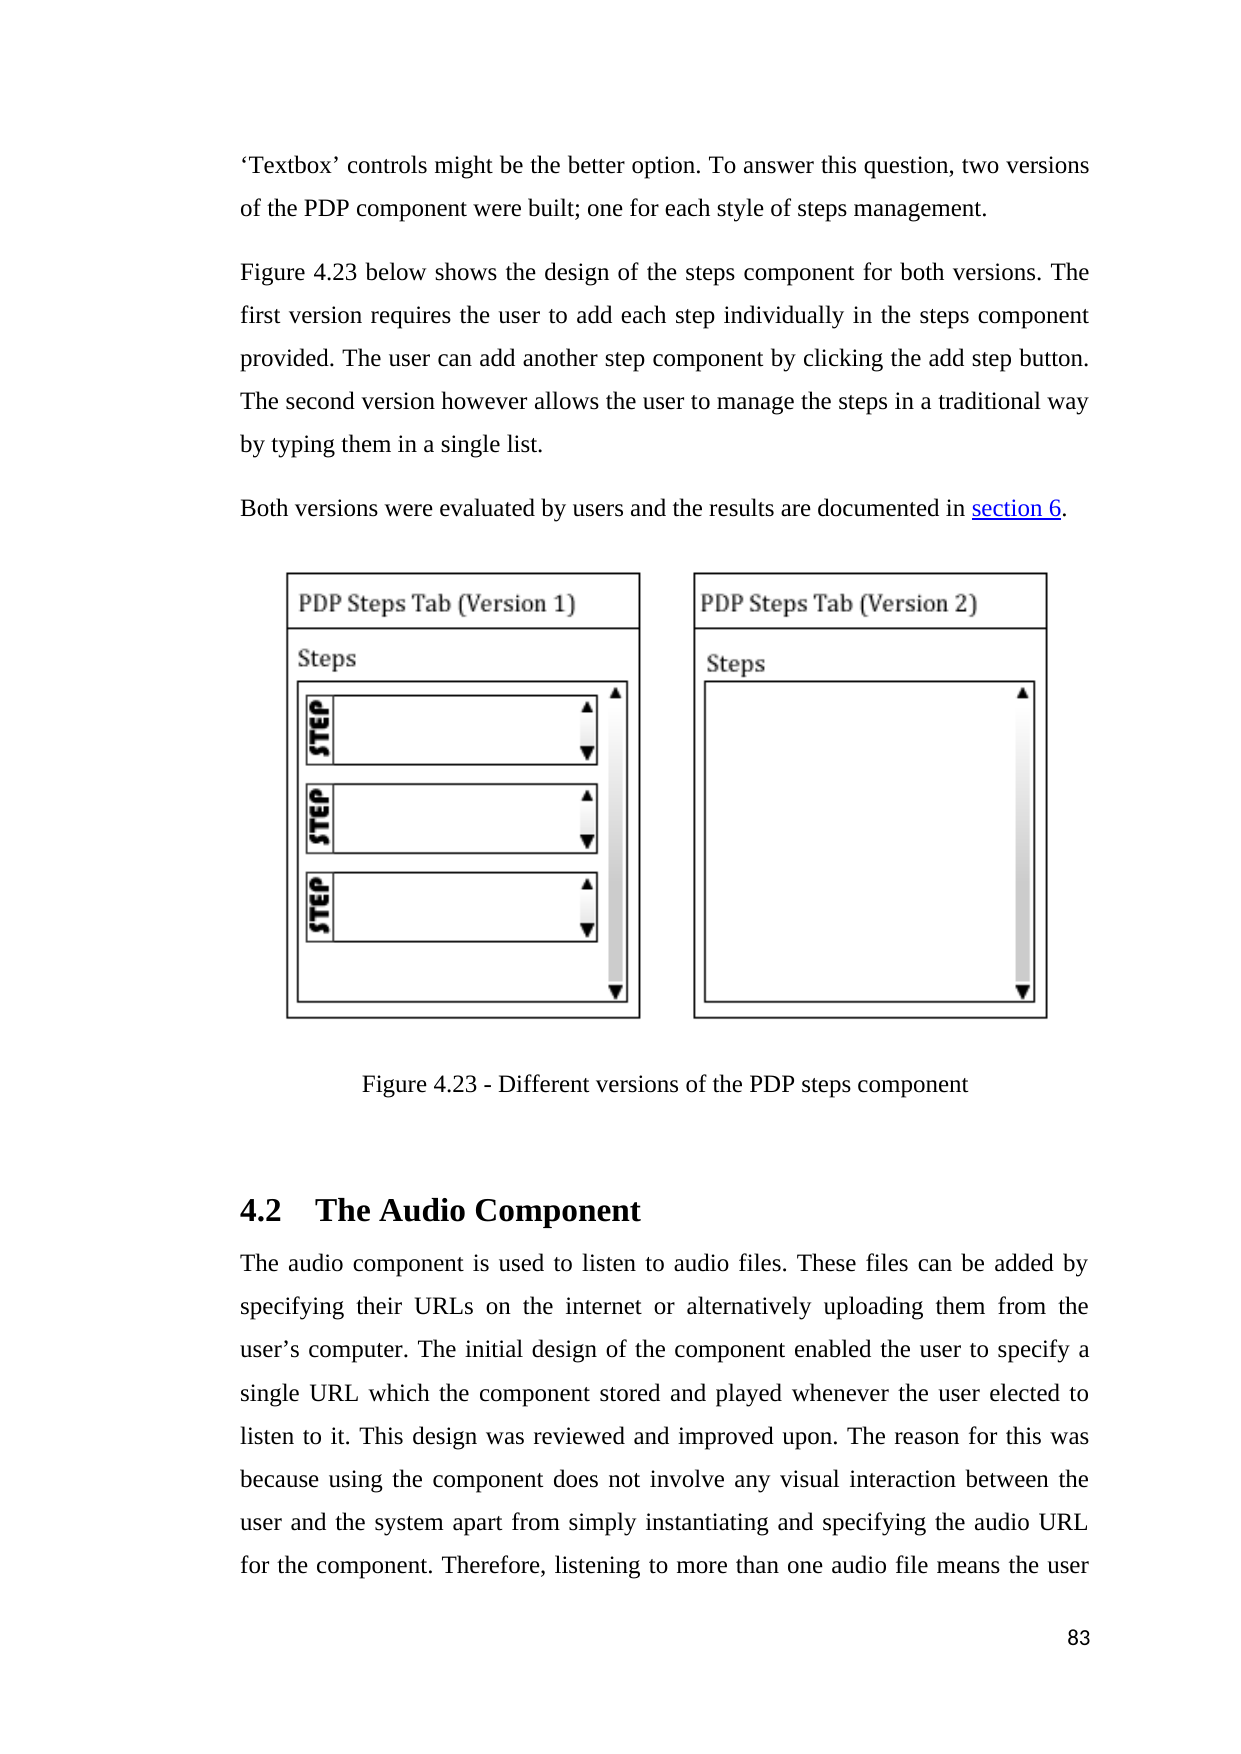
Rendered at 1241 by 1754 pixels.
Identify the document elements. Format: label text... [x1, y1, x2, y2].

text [240, 1248, 1090, 1579]
picture [277, 557, 1053, 1035]
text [240, 150, 1090, 222]
subtitle 4.2 The Audio Component [240, 1133, 1090, 1229]
text Both versions were evaluated by users and the results are documented in section 6. [240, 493, 1090, 522]
